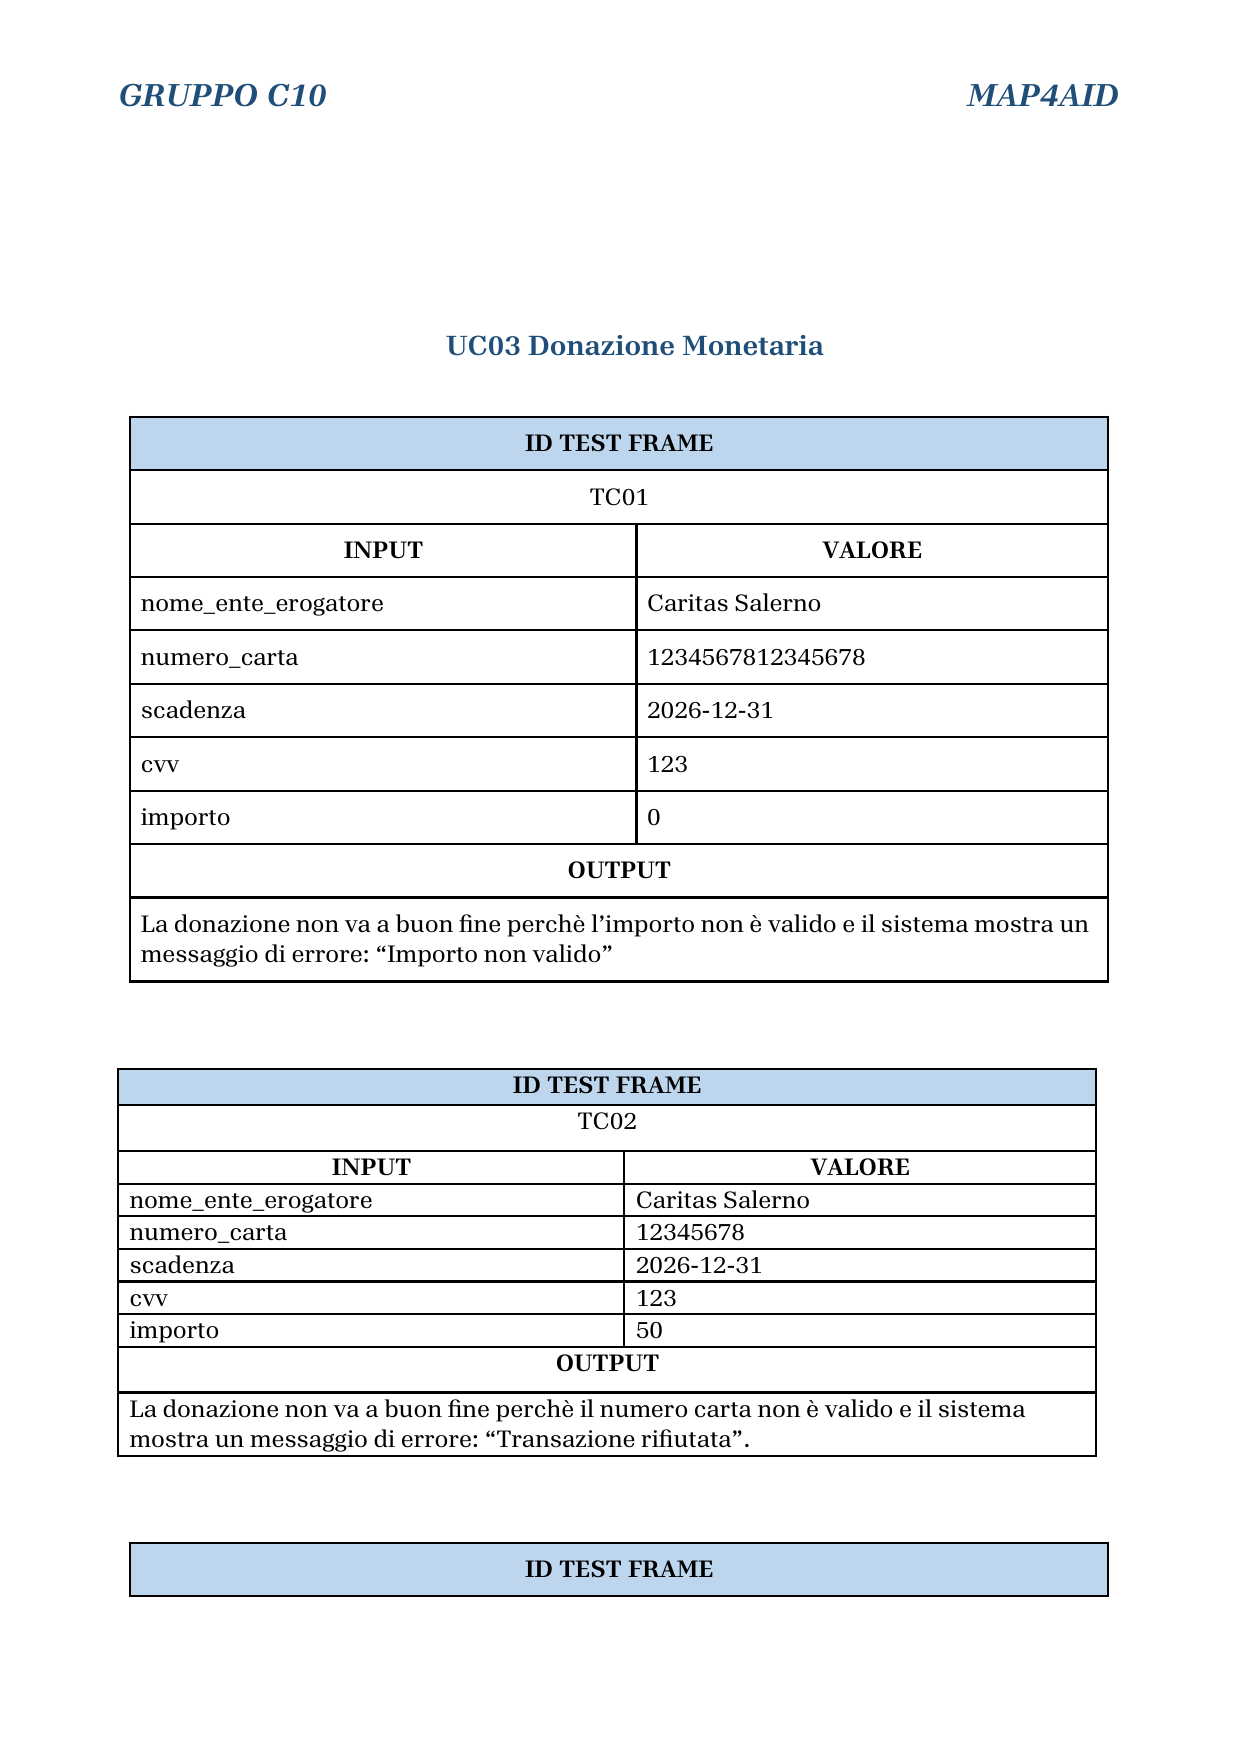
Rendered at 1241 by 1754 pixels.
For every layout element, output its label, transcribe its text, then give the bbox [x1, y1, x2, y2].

table_cell VALORE [625, 1152, 1095, 1183]
table_cell 0 [638, 792, 1107, 843]
table_cell INPUT [119, 1152, 623, 1183]
table_header ID TEST FRAME [131, 1544, 1107, 1595]
table_cell importo [119, 1315, 623, 1346]
table_cell Caritas Salerno [625, 1185, 1095, 1215]
table_cell nome_ente_erogatore [119, 1185, 623, 1215]
table_cell cvv [131, 738, 635, 789]
table_cell Caritas Salerno [638, 578, 1107, 629]
table_cell INPUT [131, 525, 635, 576]
table_cell 123 [625, 1283, 1095, 1313]
table_header ID TEST FRAME [131, 418, 1107, 469]
table_cell numero_carta [131, 631, 635, 683]
table_cell TC01 [131, 471, 1107, 522]
table_cell scadenza [131, 685, 635, 736]
text UC03 Donazione Monetaria [118, 328, 1152, 363]
table_cell cvv [119, 1283, 623, 1313]
table_cell VALORE [638, 525, 1107, 576]
table_cell numero_carta [119, 1217, 623, 1248]
table_cell OUTPUT [131, 845, 1107, 896]
table_cell importo [131, 792, 635, 843]
table_cell La donazione non va a buon fine perchè l’importo non è valido e il sistema mostra un messaggio di errore: “Importo non valido” [131, 899, 1107, 980]
table_cell 123 [638, 738, 1107, 789]
table_cell 50 [625, 1315, 1095, 1346]
table_cell La donazione non va a buon fine perchè il numero carta non è valido e il sistema mostra un messaggio di errore: “Transazione rifiutata”. [119, 1394, 1095, 1454]
table_cell OUTPUT [119, 1348, 1095, 1391]
table_cell nome_ente_erogatore [131, 578, 635, 629]
table_cell 12345678 [625, 1217, 1095, 1248]
table_cell 2026-12-31 [638, 685, 1107, 736]
table_cell scadenza [119, 1250, 623, 1280]
table_header ID TEST FRAME [119, 1070, 1095, 1104]
table_cell 1234567812345678 [638, 631, 1107, 683]
table_cell TC02 [119, 1106, 1095, 1150]
table_cell 2026-12-31 [625, 1250, 1095, 1280]
